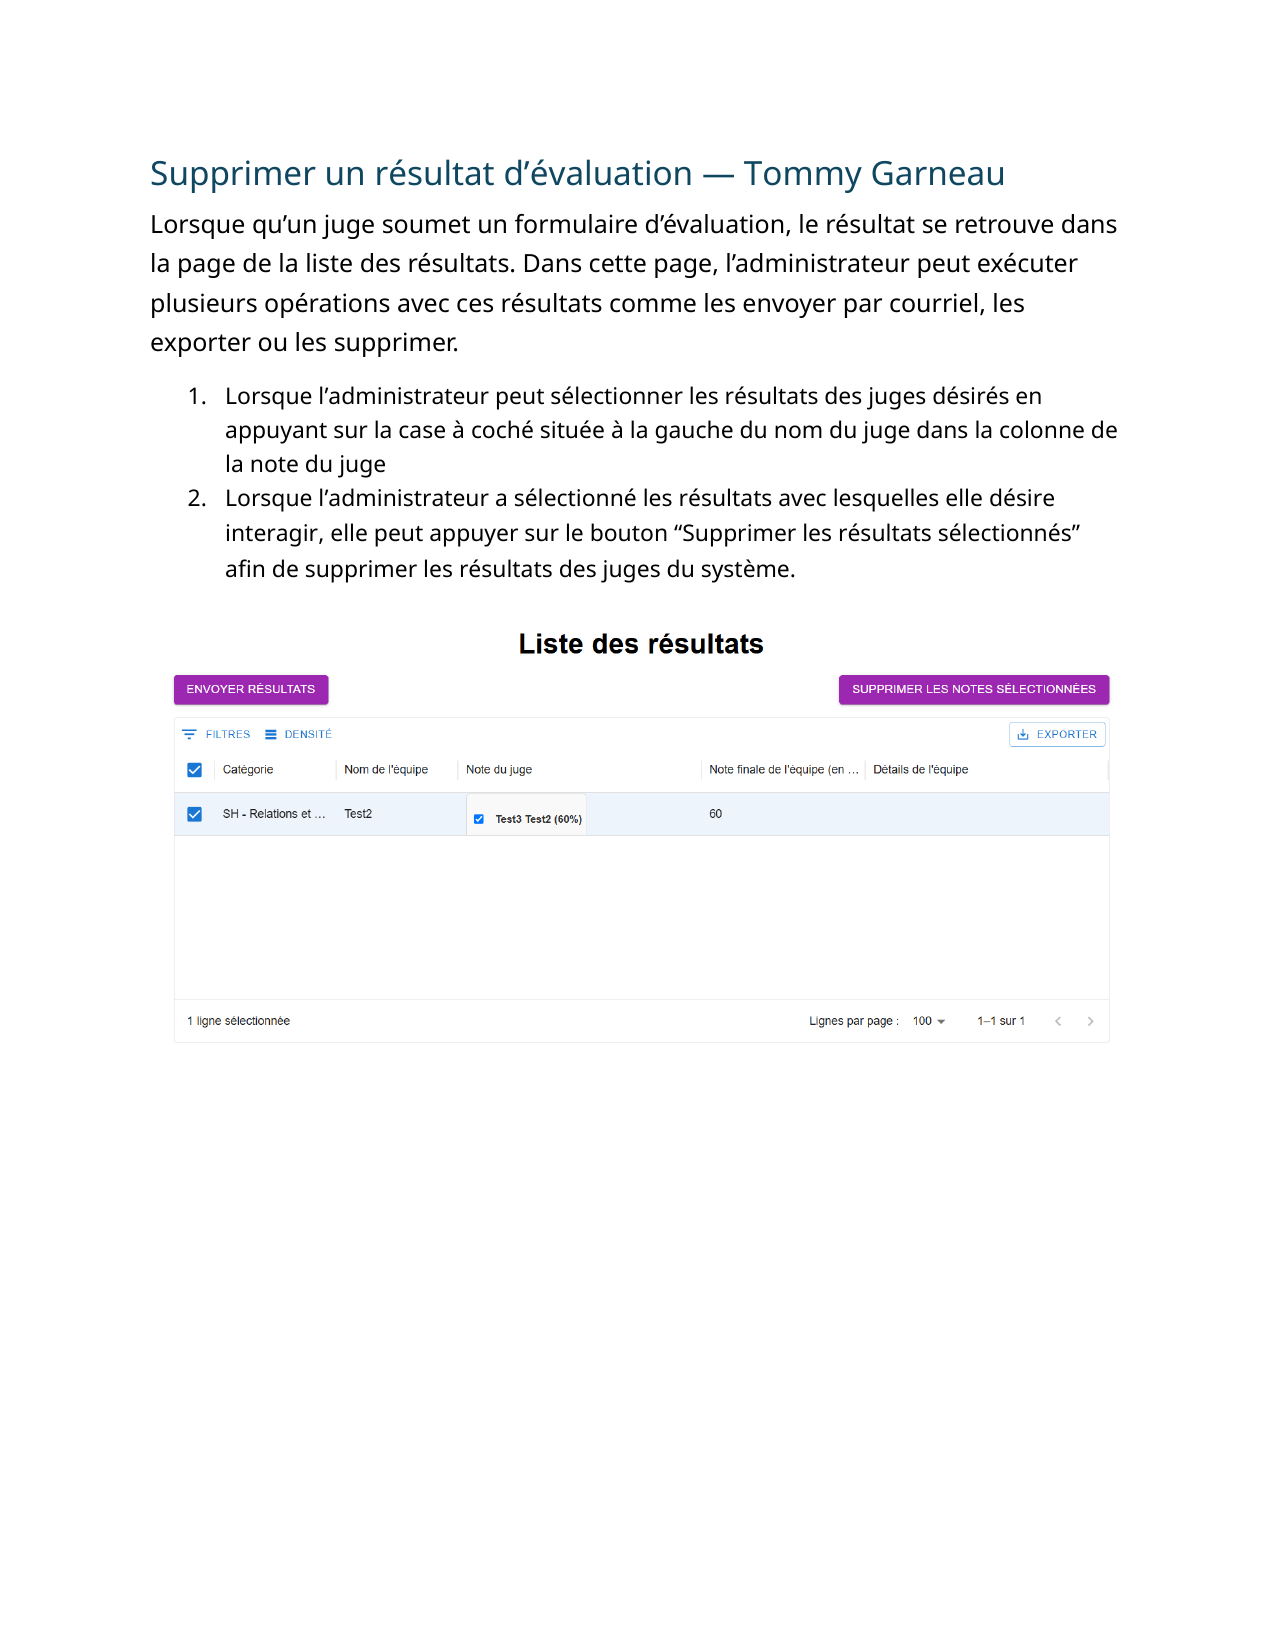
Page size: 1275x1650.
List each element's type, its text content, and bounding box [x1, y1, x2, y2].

picture [150, 606, 1125, 1074]
text Lorsque qu’un juge soumet un formulaire d’évaluation, le résultat se retrouve dans la page de la liste des résultats. Dans cette page, l’administrateur peut exécuter plusieurs opérations avec ces résultats comme les envoyer par courriel, les exporter ou les supprimer. [150, 207, 1125, 358]
subtitle Supprimer un résultat d’évaluation — Tommy Garneau [150, 150, 1125, 195]
list Lorsque l’administrateur a sélectionné les résultats avec lesquelles elle désire interagir, elle peut appuyer sur le bouton “Supprimer les résultats sélectionnés” afin de supprimer les résultats des juges du système. [187, 481, 1125, 584]
list Lorsque l’administrateur peut sélectionner les résultats des juges désirés en appuyant sur la case à coché située à la gauche du nom du juge dans la colonne de la note du juge [187, 380, 1125, 479]
